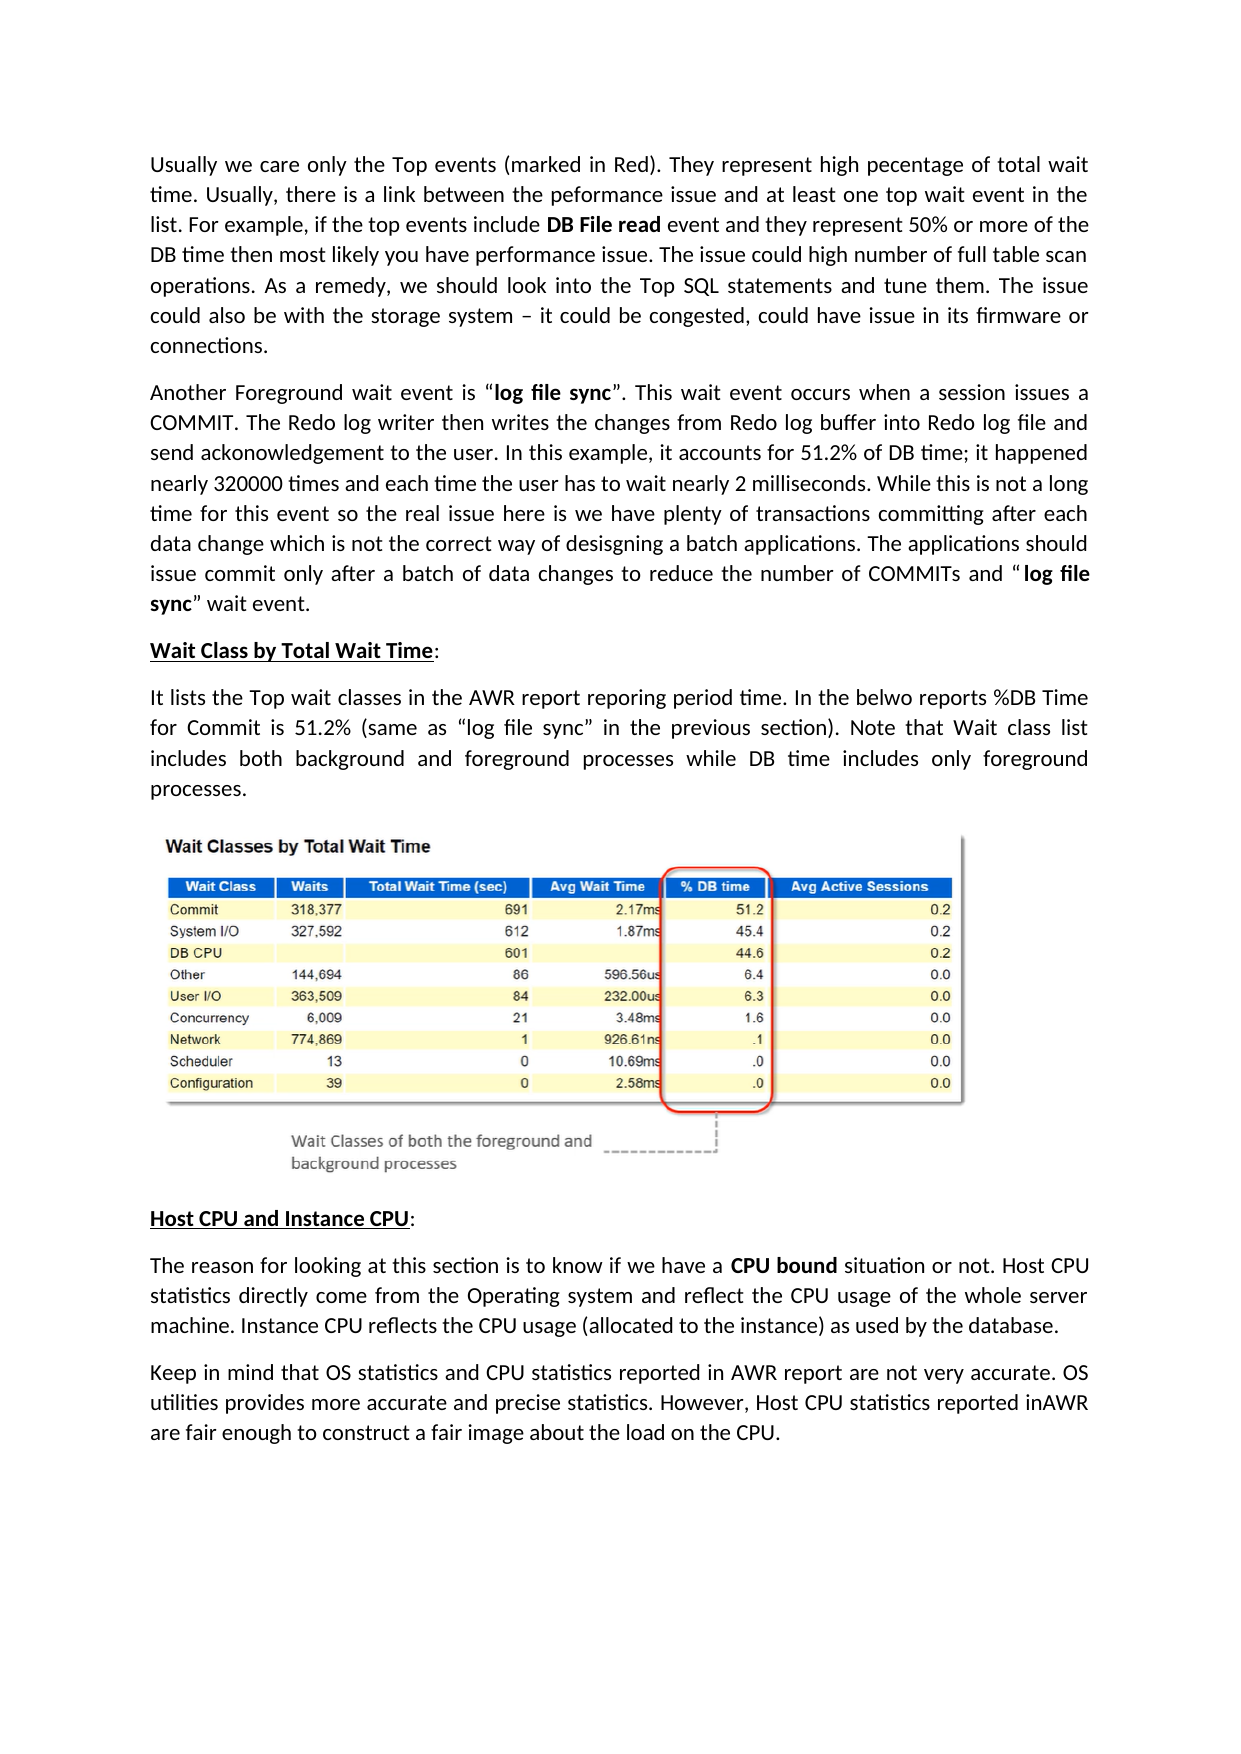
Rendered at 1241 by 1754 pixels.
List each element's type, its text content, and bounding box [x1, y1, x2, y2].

text Keep in mind that OS statistics and CPU statistics reported in AWR report are not very accurate. OS utilities provides more accurate and precise statistics. However, Host CPU statistics reported inAWR are fair enough to construct a fair image about the load on the CPU. [150, 1358, 1090, 1446]
text Usually we care only the Top events (marked in Red). They represent high pecentage of total wait time. Usually, there is a link between the peformance issue and at least one top wait event in the list. For example, if the top events include DB File read event and they represent 50% or more of the DB time then most likely you have performance issue. The issue could high number of full table scan operations. As a remedy, we should look into the Top SQL statements and tune them. The issue could also be with the storage system – it could be congested, could have issue in its firmware or connections. [150, 150, 1090, 359]
text Another Foreground wait event is “log file sync”. This wait event occurs when a session issues a COMMIT. The Redo log writer then writes the changes from Redo log buffer into Redo log file and send ackonowledgement to the user. In this example, it accounts for 51.2% of DB time; it happened nearly 320000 times and each time the user has to wait nearly 2 milliseconds. While this is not a long time for this event so the real issue here is we have plenty of transactions committing after each data change which is not the correct way of desisgning a batch applications. The applications should issue commit only after a batch of data changes to reduce the number of COMMITs and “log file sync” wait event. [150, 378, 1090, 618]
text It lists the Top wait classes in the AWR report reporing period time. In the belwo reports %DB Time for Commit is 51.2% (same as “log file sync” in the previous section). Note that Wait class list includes both background and foreground processes while DB time includes only foreground processes. [150, 683, 1090, 802]
picture [150, 820, 976, 1185]
text Host CPU and Instance CPU: [150, 1204, 1090, 1232]
text The reason for looking at this section is to know if we have a CPU bound situation or not. Host CPU statistics directly come from the Operating system and reflect the CPU usage of the whole server machine. Instance CPU reflects the CPU usage (allocated to the instance) as used by the database. [150, 1251, 1090, 1339]
text Wait Class by Total Wait Time: [150, 636, 1090, 664]
